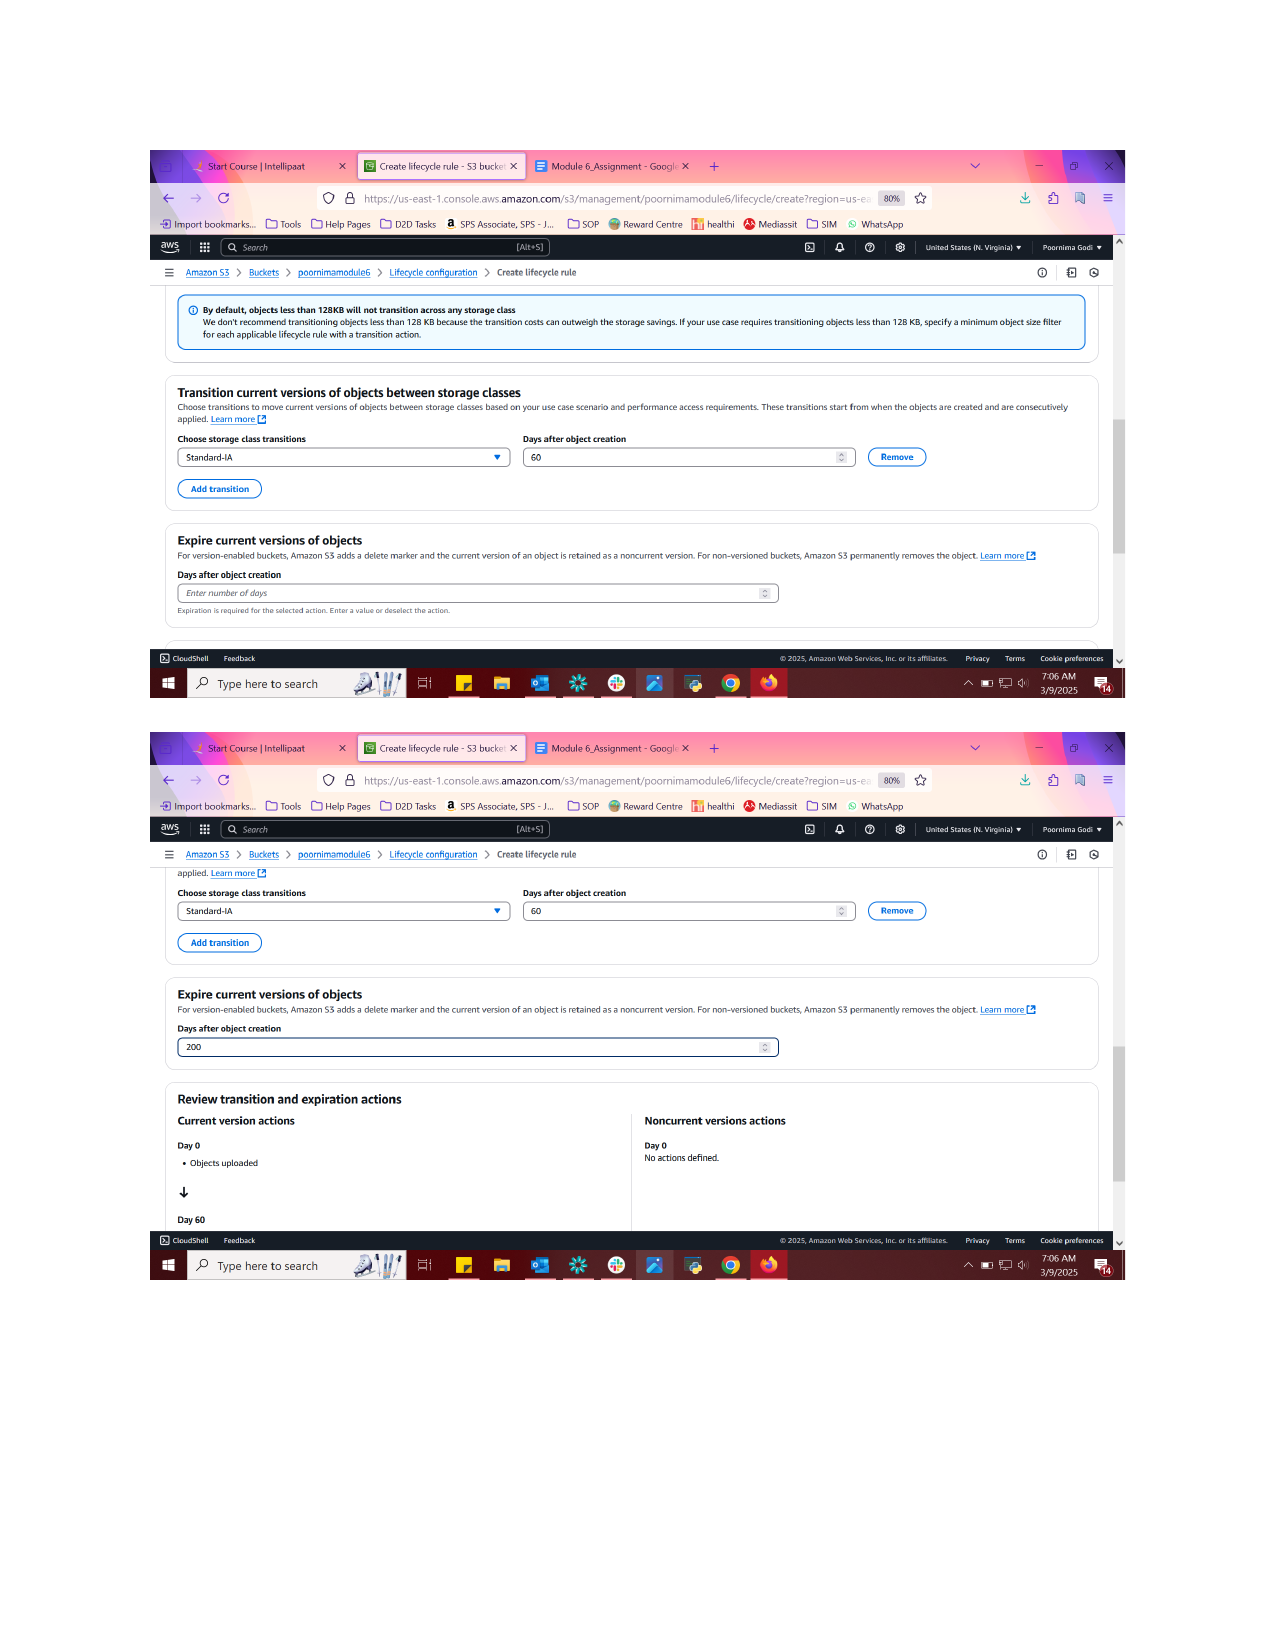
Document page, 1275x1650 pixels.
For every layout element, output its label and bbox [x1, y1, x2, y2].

picture [150, 150, 1125, 698]
picture [150, 732, 1125, 1280]
